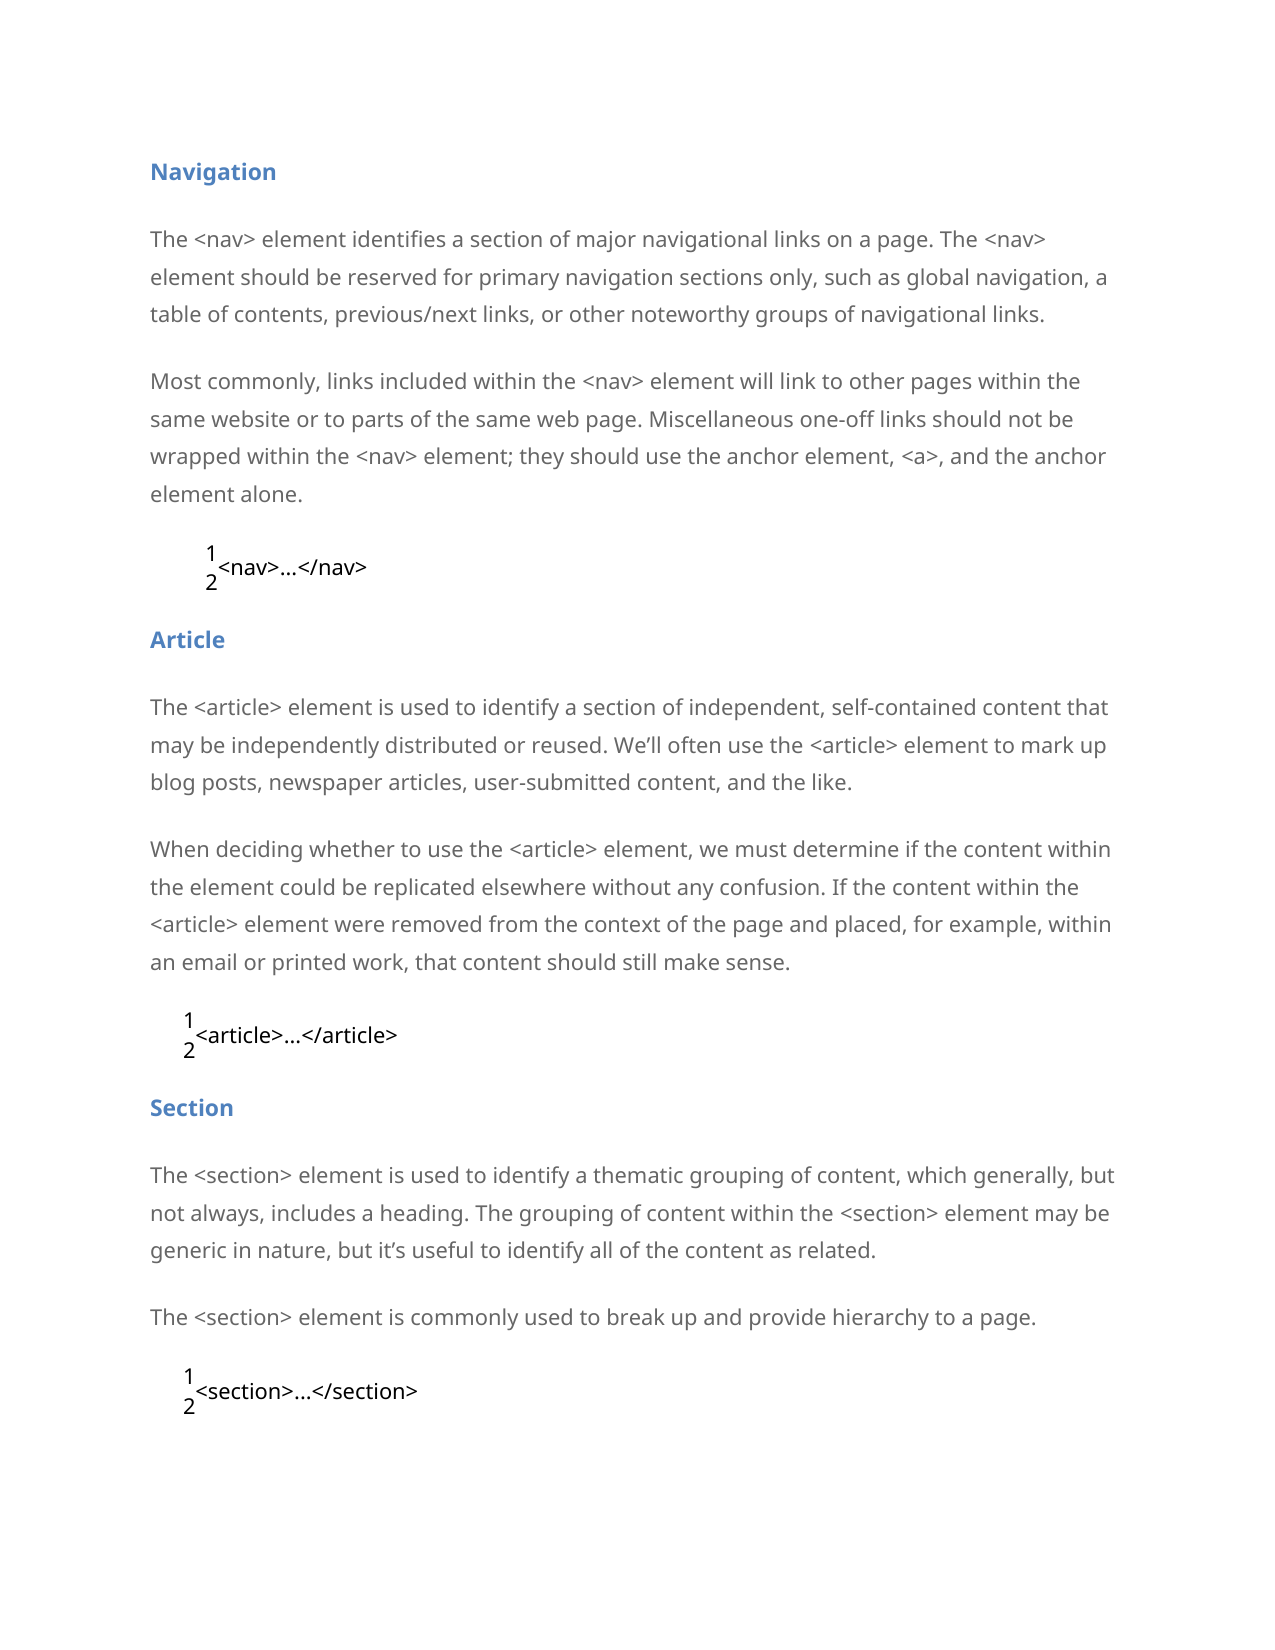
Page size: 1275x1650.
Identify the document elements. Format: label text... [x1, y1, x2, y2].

text The <article> element is used to identify a section of independent, self-contained content that may be independently distributed or reused. We’ll often use the <article> element to mark up blog posts, newspaper articles, user-submitted content, and the like. [150, 684, 1125, 797]
table_header <section>...</section> [195, 1361, 1123, 1420]
subtitle Article [150, 618, 1125, 655]
subtitle Section [150, 1086, 1125, 1123]
text The <nav> element identifies a section of major navigational links on a page. The <nav> element should be reserved for primary navigation sections only, such as global navigation, a table of contents, previous/next links, or other noteworthy groups of navigational links. [150, 217, 1125, 329]
text When deciding whether to use the <article> element, we must determine if the content within the element could be replicated elsewhere without any confusion. If the content within the <article> element were removed from the context of the page and placed, for example, within an email or printed work, that content should still make sense. [150, 826, 1125, 976]
table_header 1 2 [149, 538, 218, 597]
text The <section> element is used to identify a thematic grouping of content, which generally, but not always, includes a heading. The grouping of content within the <section> element may be generic in nature, but it’s useful to identify all of the content as related. [150, 1152, 1125, 1265]
subtitle Navigation [150, 150, 1125, 187]
table_header 1 2 [149, 1361, 195, 1420]
text Most commonly, links included within the <nav> element will link to other pages within the same website or to parts of the same web page. Miscellaneous one-off links should not be wrapped within the <nav> element; they should use the anchor element, <a>, and the anchor element alone. [150, 358, 1125, 508]
table_header <article>...</article> [195, 1005, 1123, 1065]
text The <section> element is commonly used to break up and provide hierarchy to a page. [150, 1294, 1125, 1332]
table_header <nav>...</nav> [218, 538, 1123, 597]
table_header 1 2 [149, 1005, 195, 1065]
